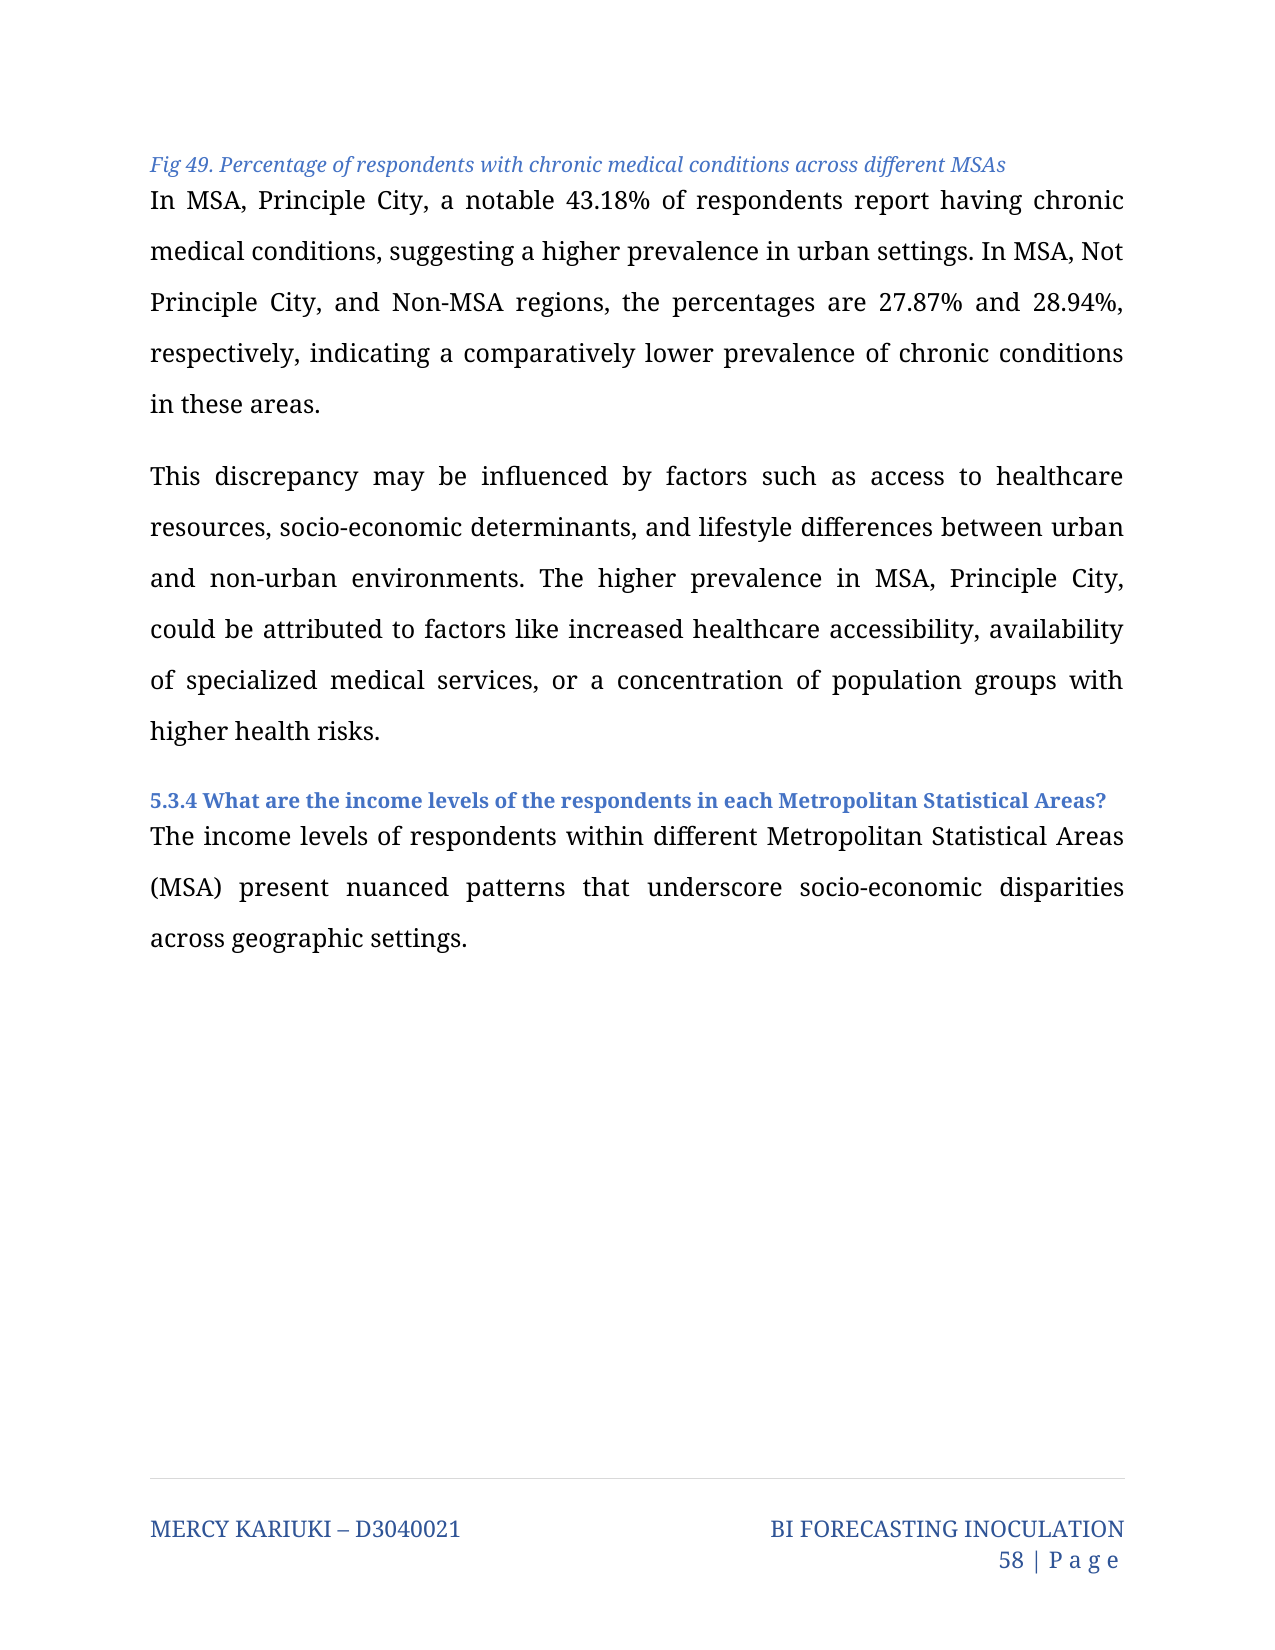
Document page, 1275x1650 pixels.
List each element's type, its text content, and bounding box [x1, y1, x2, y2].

text In MSA, Principle City, a notable 43.18% of respondents report having chronic medical conditions, suggesting a higher prevalence in urban settings. In MSA, Not Principle City, and Non-MSA regions, the percentages are 27.87% and 28.94%, respectively, indicating a comparatively lower prevalence of chronic conditions in these areas. [150, 183, 1125, 421]
text This discrepancy may be influenced by factors such as access to healthcare resources, socio-economic determinants, and lifestyle differences between urban and non-urban environments. The higher prevalence in MSA, Principle City, could be attributed to factors like increased healthcare accessibility, availability of specialized medical services, or a concentration of population groups with higher health risks. [150, 459, 1125, 748]
subtitle 5.3.4 What are the income levels of the respondents in each Metropolitan Statistical Areas? [150, 786, 1125, 814]
subtitle Fig 49. Percentage of respondents with chronic medical conditions across different MSAs [150, 150, 1125, 178]
text The income levels of respondents within different Metropolitan Statistical Areas (MSA) present nuanced patterns that underscore socio-economic disparities across geographic settings. [150, 818, 1125, 954]
